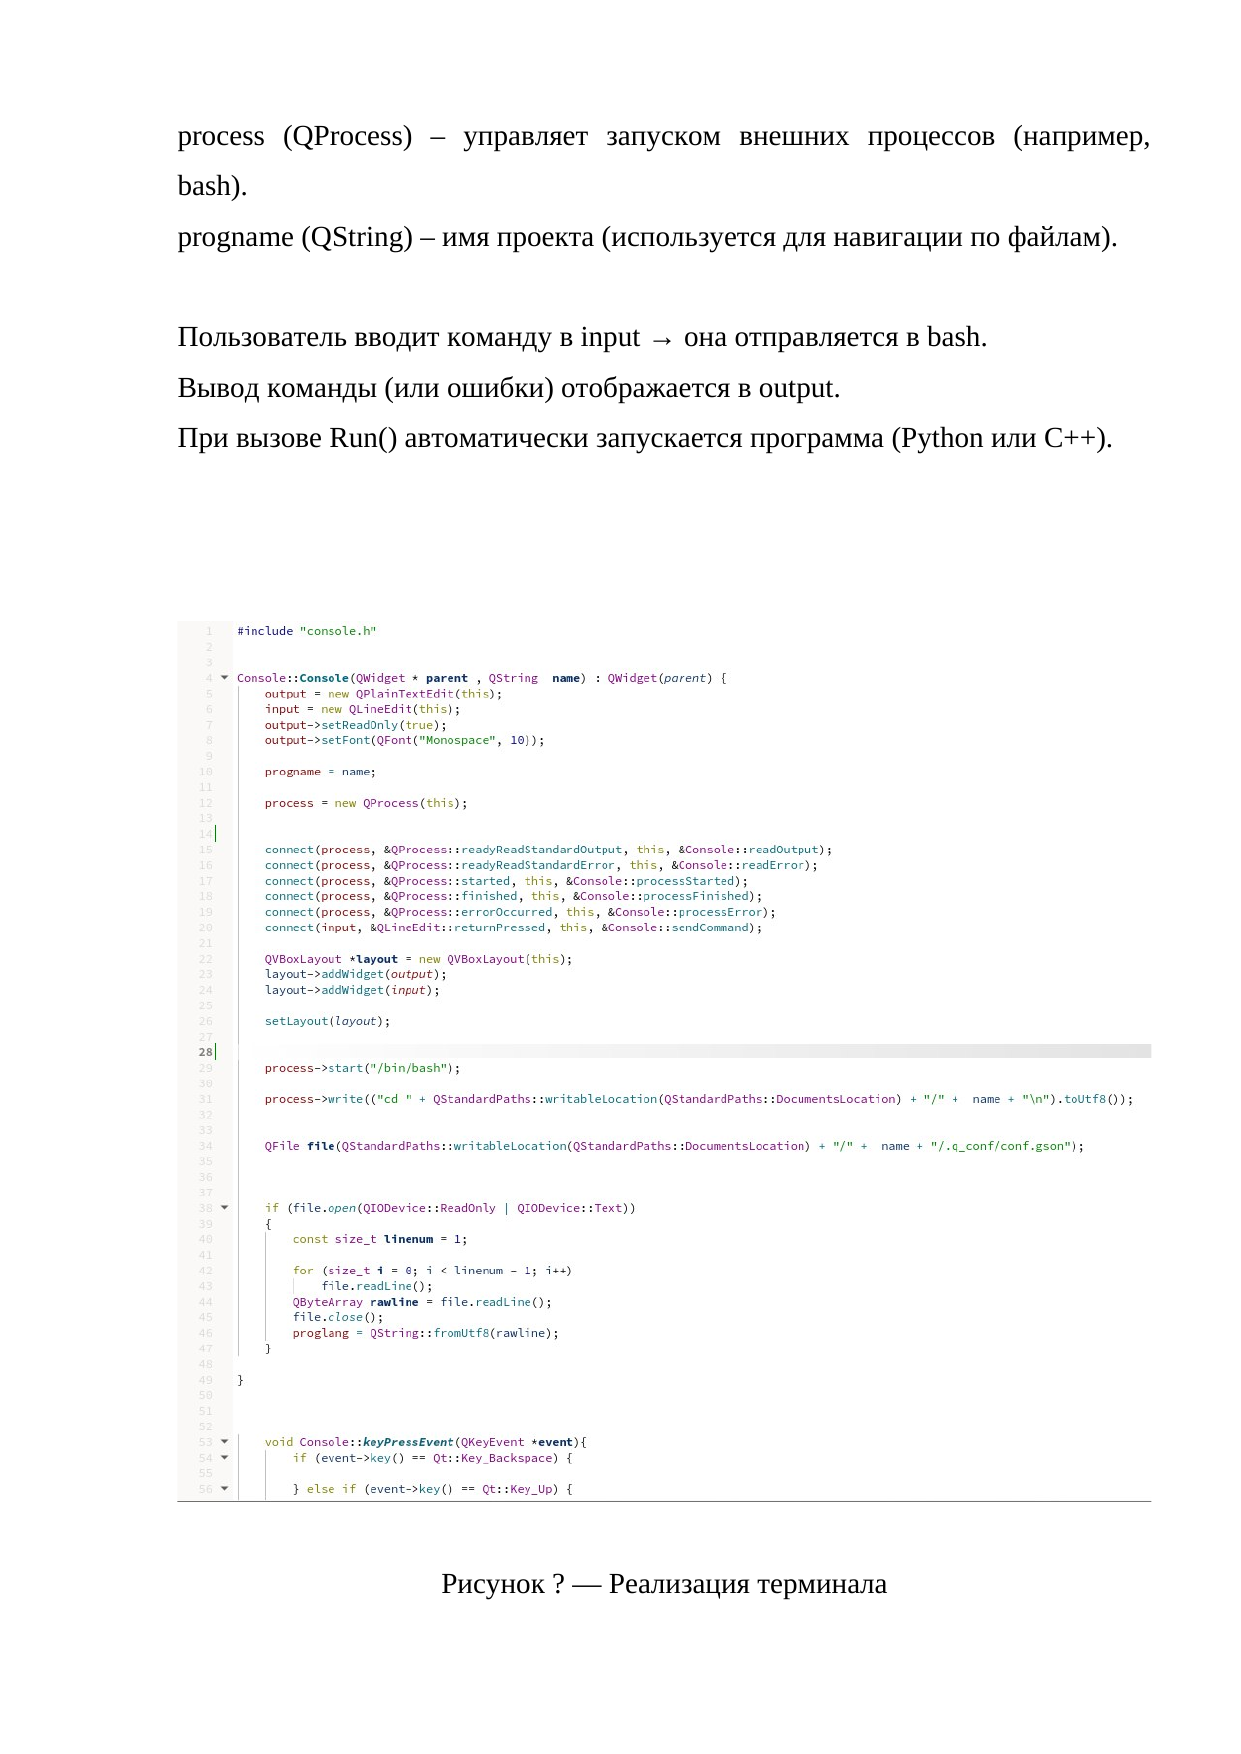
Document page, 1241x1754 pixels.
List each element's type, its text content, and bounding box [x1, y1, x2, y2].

text progname (QString) – имя проекта (используется для навигации по файлам). [177, 219, 1152, 252]
text Вывод команды (или ошибки) отображается в output. [177, 370, 1152, 403]
text Рисунок ? — Реализация терминала [177, 1566, 1152, 1600]
text Пользователь вводит команду в input → она отправляется в bash. [177, 319, 1152, 353]
text process (QProcess) – управляет запуском внешних процессов (например, bash). [177, 118, 1152, 202]
picture [177, 621, 1152, 1502]
text При вызове Run() автоматически запускается программа (Python или C++). [177, 420, 1152, 453]
